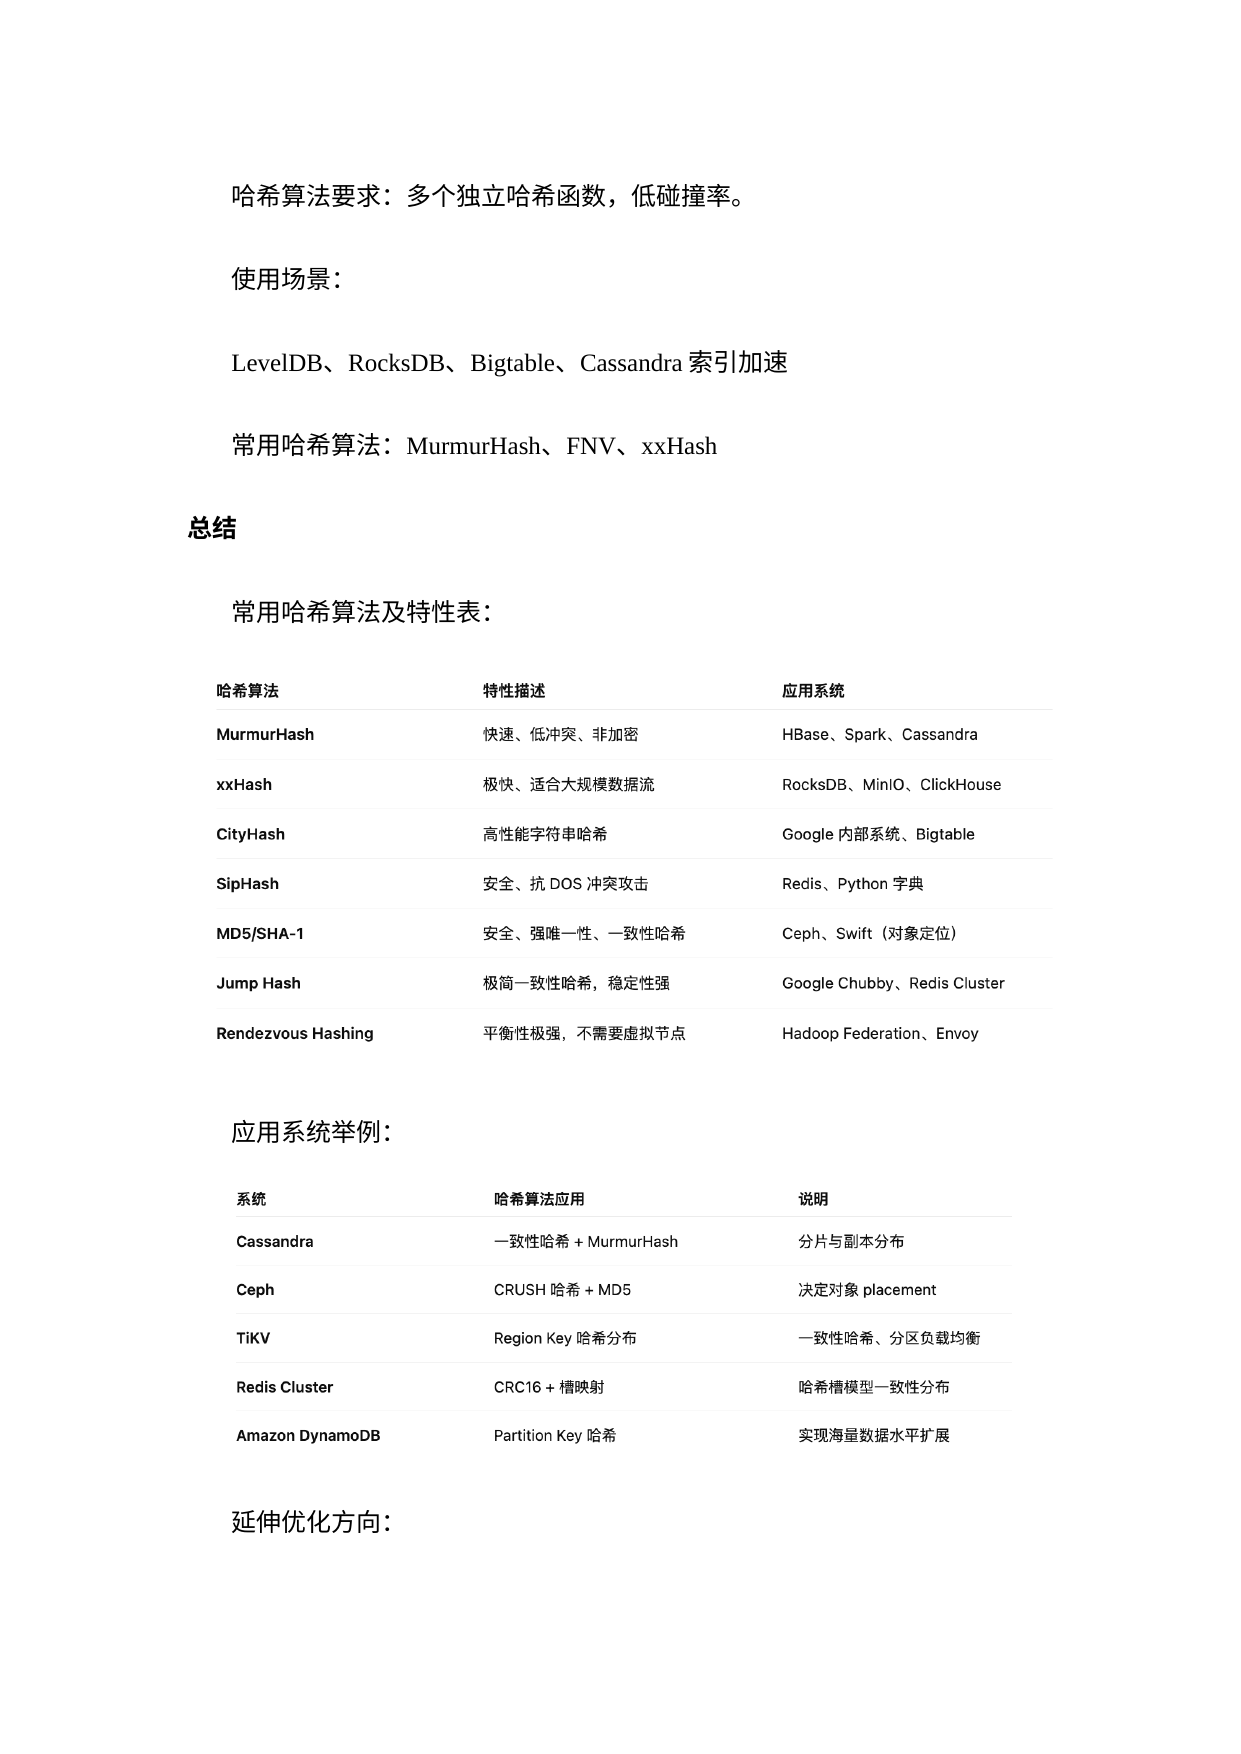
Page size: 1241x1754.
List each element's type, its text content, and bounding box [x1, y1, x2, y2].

text 常用哈希算法及特性表： [187, 578, 1053, 643]
text 应用系统举例： [187, 1098, 1053, 1163]
text 使用场景： [187, 245, 1053, 310]
text 哈希算法要求：多个独立哈希函数，低碰撞率。 [187, 162, 1053, 227]
picture [228, 1180, 1012, 1464]
text LevelDB、RocksDB、Bigtable、Cassandra 索引加速 [187, 328, 1053, 393]
picture [187, 660, 1053, 1072]
subtitle 总结 [187, 494, 1053, 559]
text 常用哈希算法：MurmurHash、FNV、xxHash [187, 411, 1053, 476]
text 延伸优化方向： [187, 1488, 1053, 1553]
